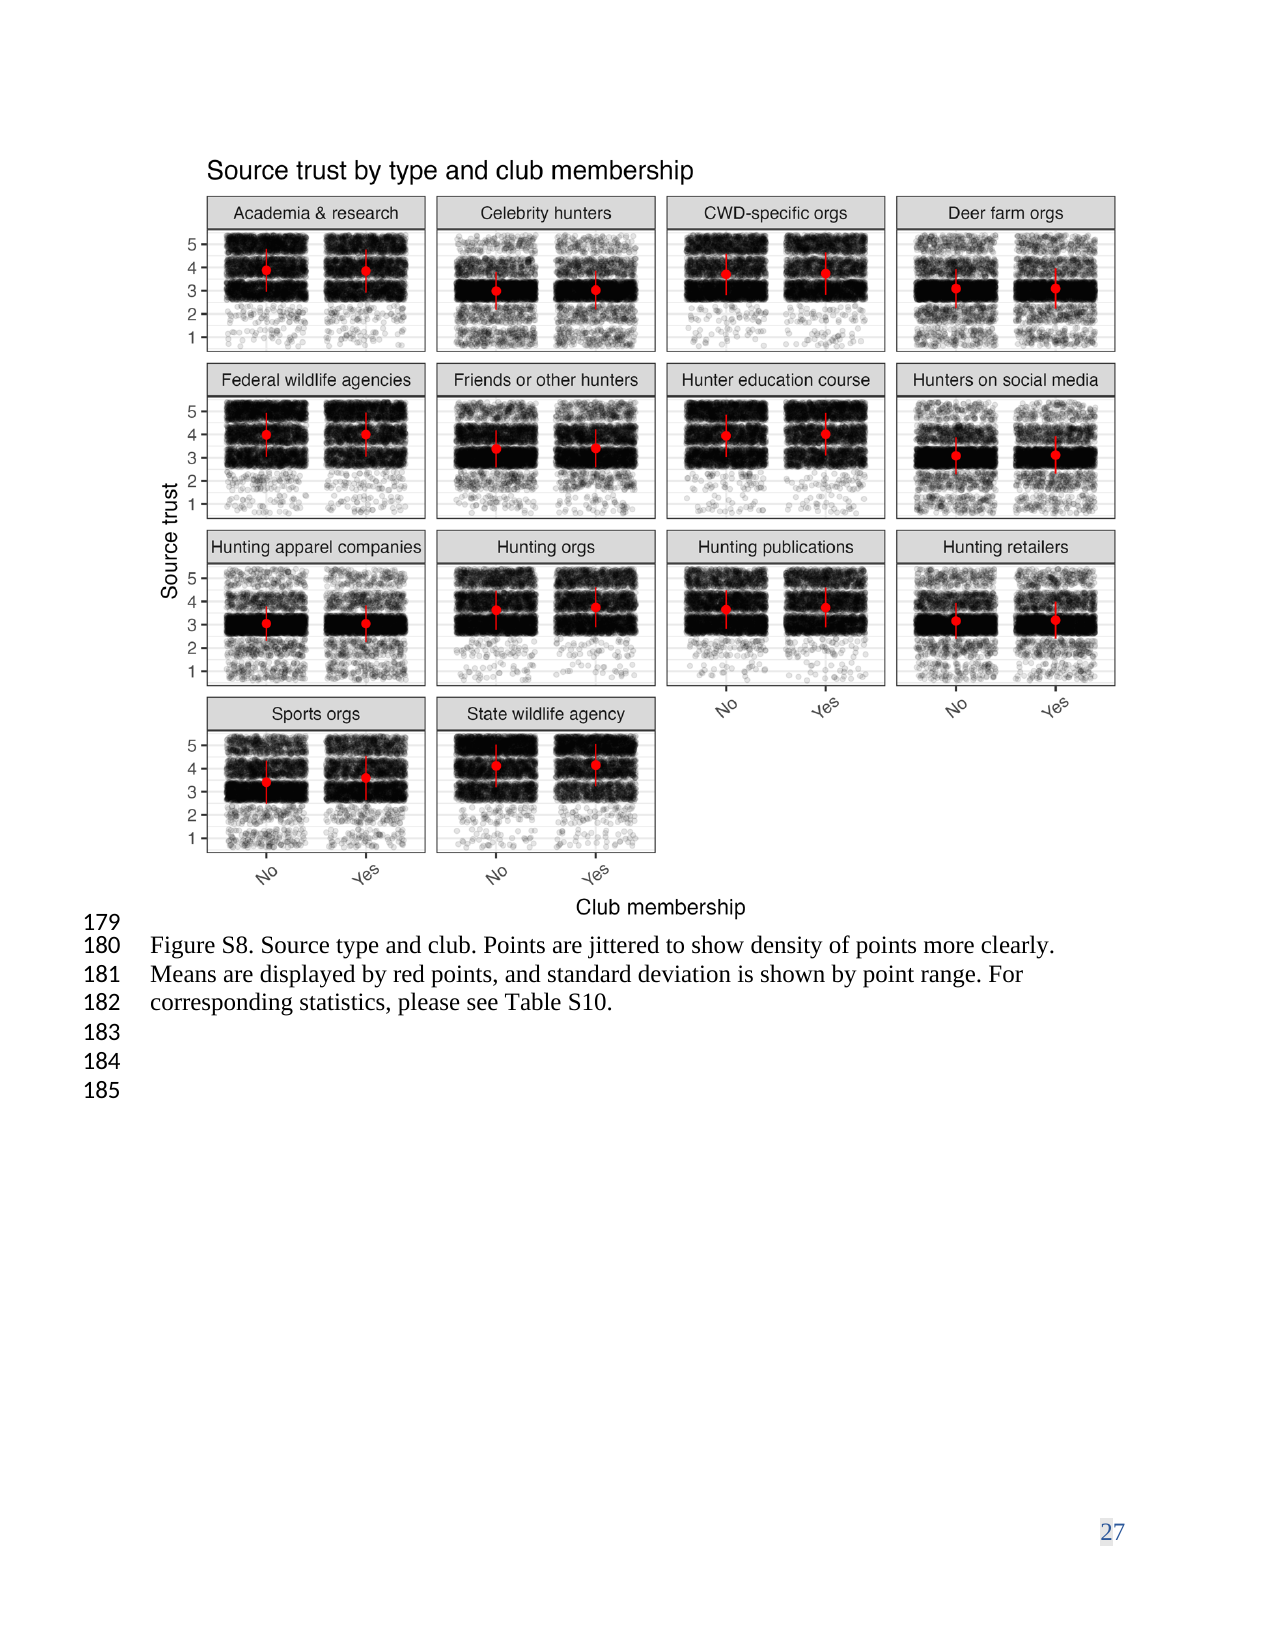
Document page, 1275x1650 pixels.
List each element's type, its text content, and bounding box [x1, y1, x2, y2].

picture [150, 150, 1125, 930]
text Figure S8. Source type and club. Points are jittered to show density of points more clearly. Means are displayed by red points, and standard deviation is shown by point range. For corresponding statistics, please see Table S10. [150, 930, 1125, 1016]
